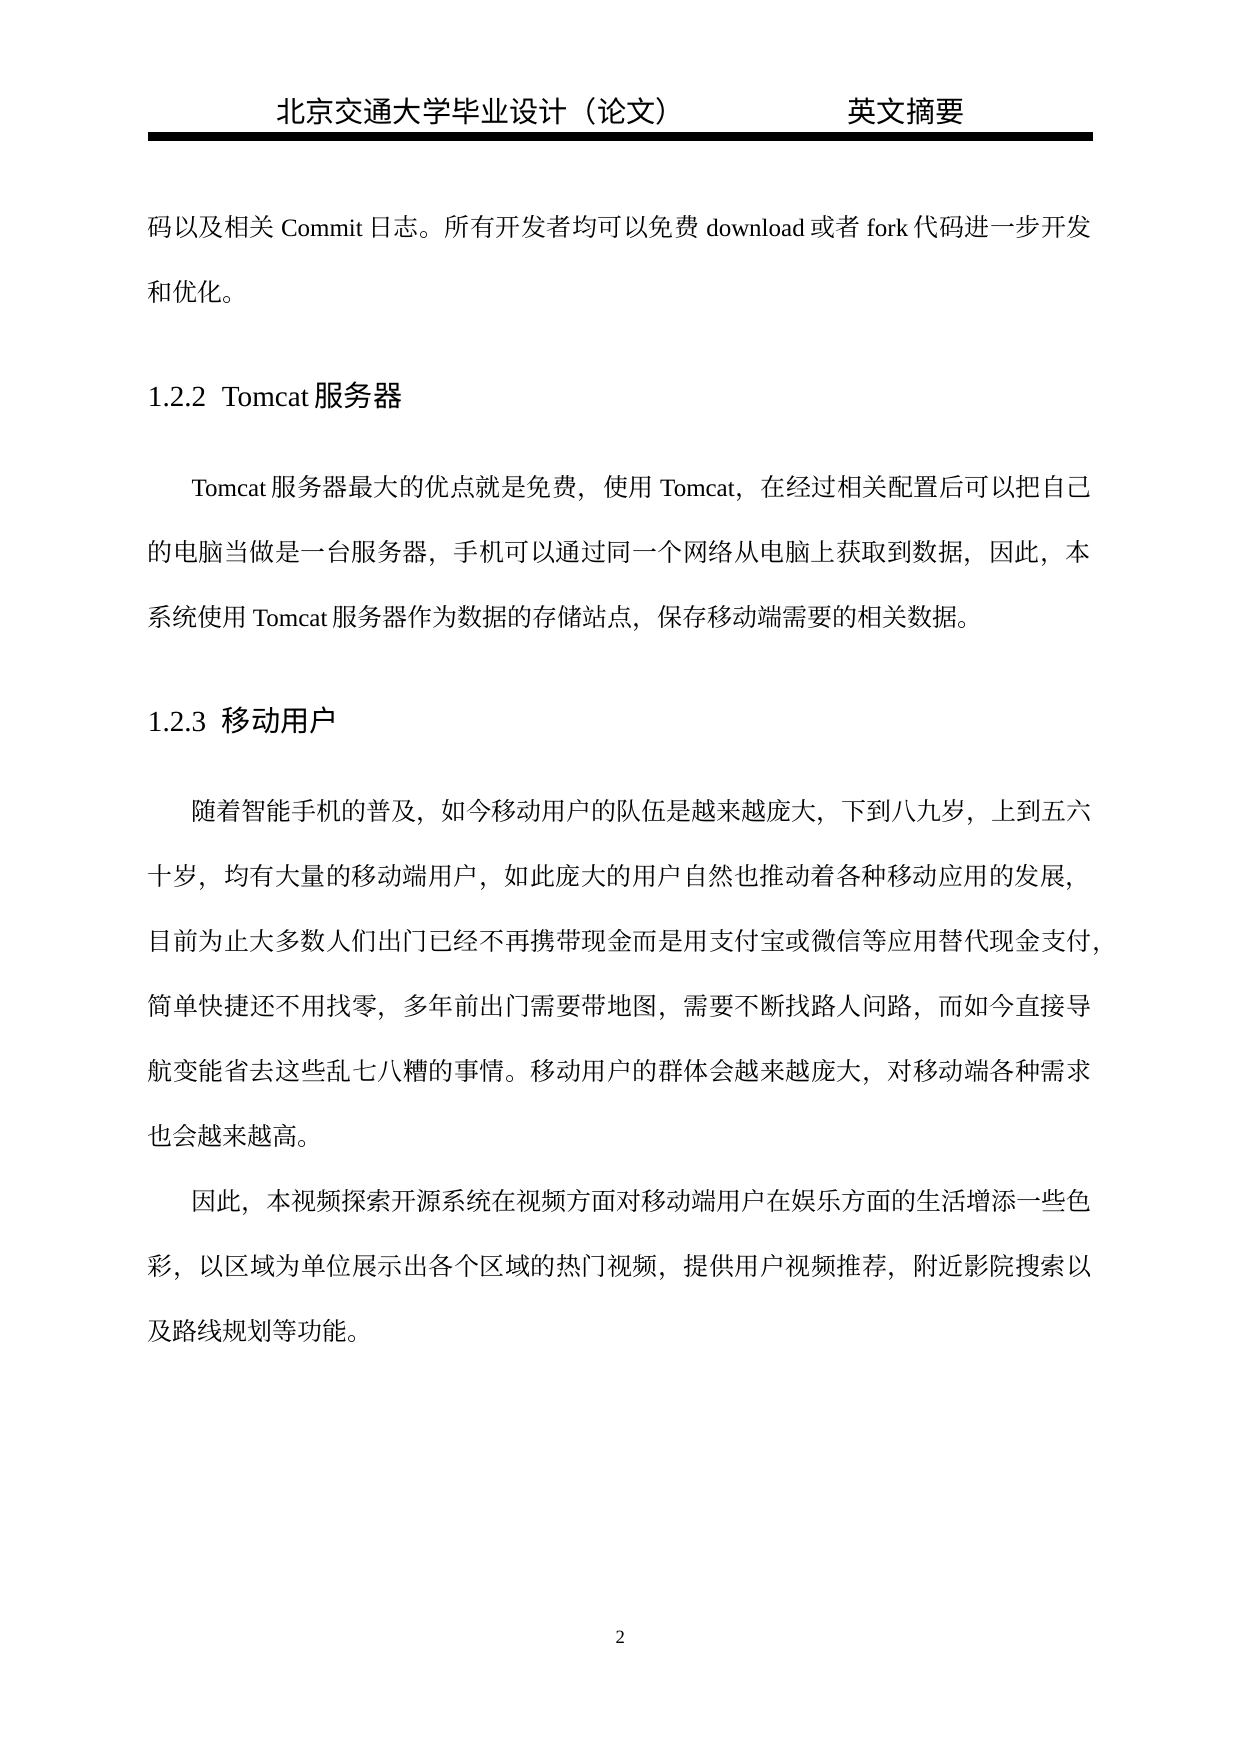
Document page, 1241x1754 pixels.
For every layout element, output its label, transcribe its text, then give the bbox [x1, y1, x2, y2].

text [148, 193, 1092, 323]
text 因此，本视频探索开源系统在视频方面对移动端用户在娱乐方面的生活增添一些色彩，以区域为单位展示出各个区域的热门视频，提供用户视频推荐，附近影院搜索以及路线规划等功能。 [148, 1167, 1092, 1362]
subtitle 移动用户 [148, 698, 1092, 740]
subtitle Tomcat服务器 [148, 373, 1092, 415]
text Tomcat服务器最大的优点就是免费，使用Tomcat，在经过相关配置后可以把自己的电脑当做是一台服务器，手机可以通过同一个网络从电脑上获取到数据，因此，本系统使用Tomcat服务器作为数据的存储站点，保存移动端需要的相关数据。 [148, 453, 1092, 648]
text 随着智能手机的普及，如今移动用户的队伍是越来越庞大，下到八九岁，上到五六十岁，均有大量的移动端用户，如此庞大的用户自然也推动着各种移动应用的发展，目前为止大多数人们出门已经不再携带现金而是用支付宝或微信等应用替代现金支付，简单快捷还不用找零，多年前出门需要带地图，需要不断找路人问路，而如今直接导航变能省去这些乱七八糟的事情。移动用户的群体会越来越庞大，对移动端各种需求也会越来越高。 [148, 777, 1092, 1167]
